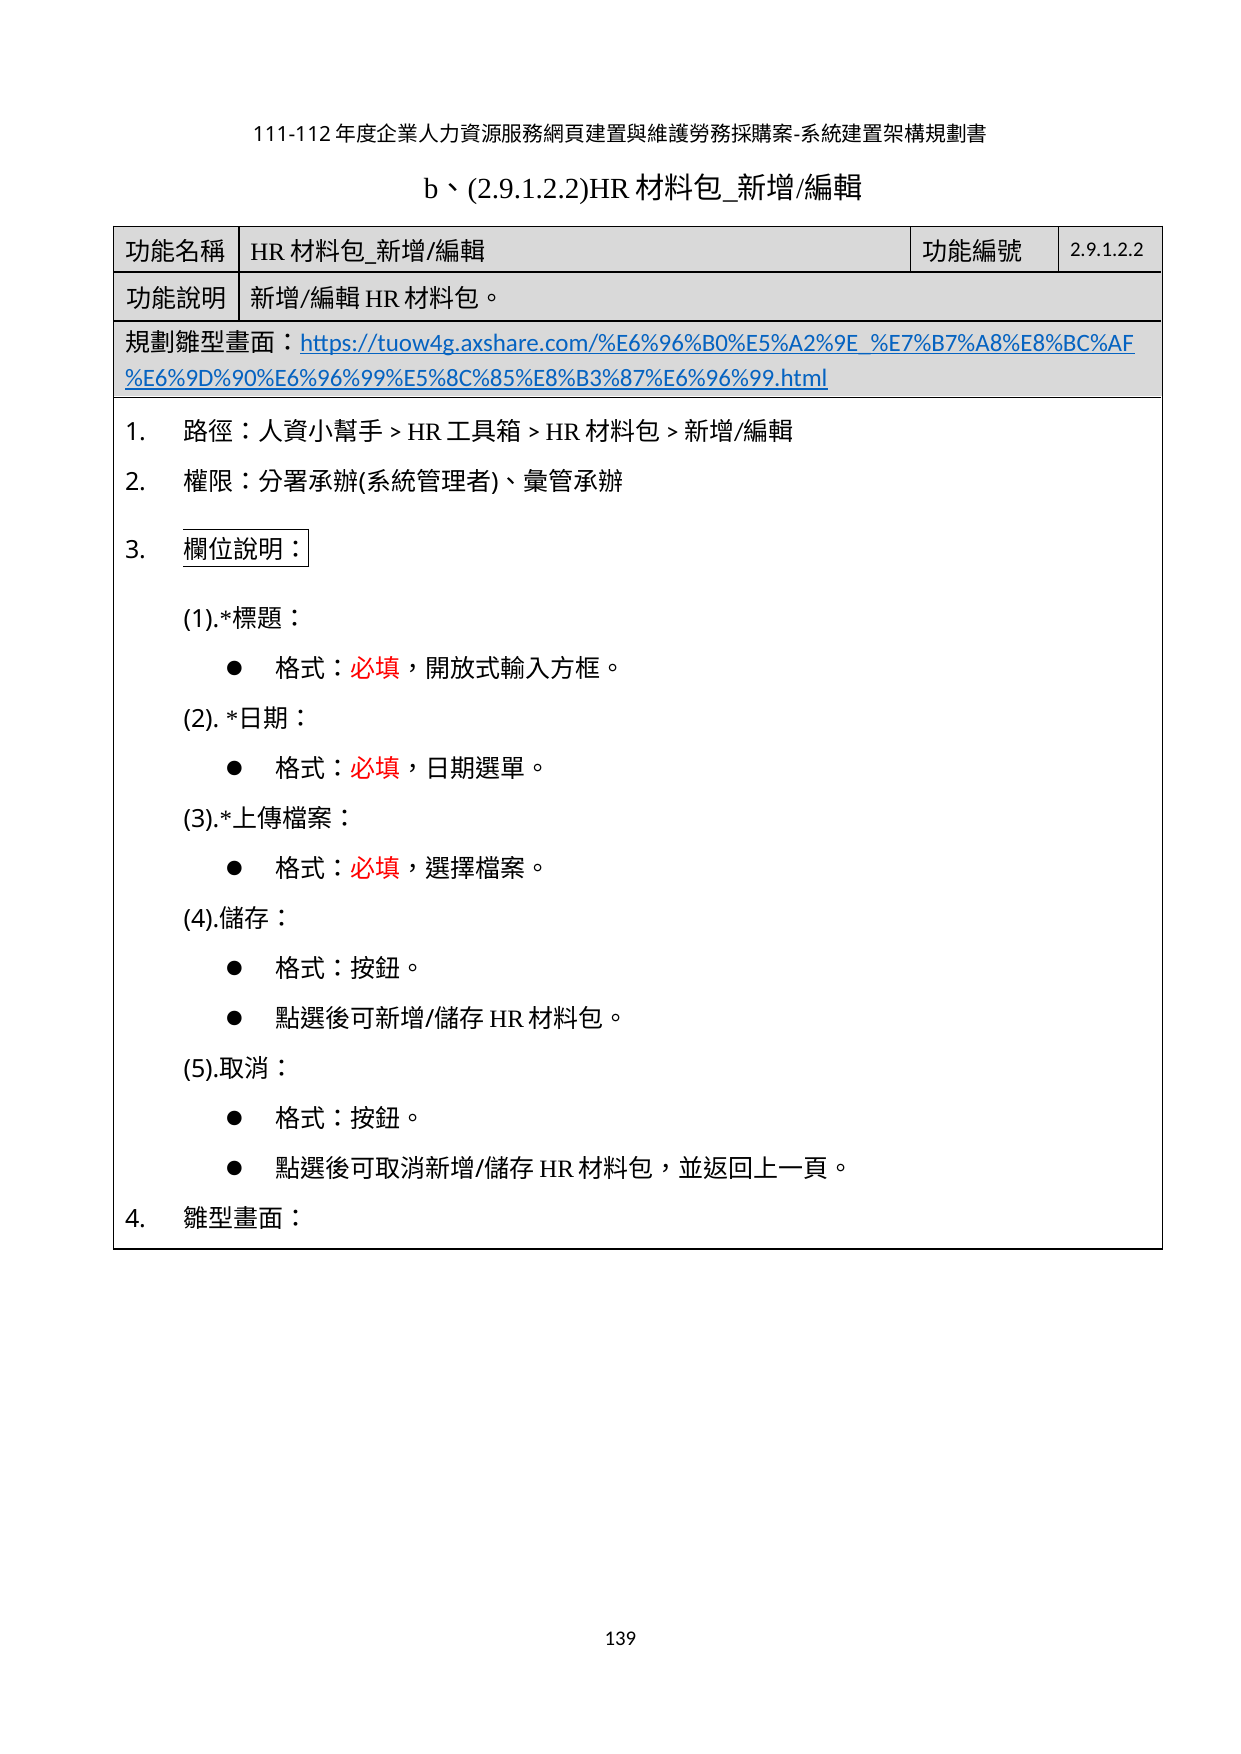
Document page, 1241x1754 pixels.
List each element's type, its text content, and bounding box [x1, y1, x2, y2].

table_cell 規劃雛型畫面：https://tuow4g.axshare.com/%E6%96%B0%E5%A2%9E_%E7%B7%A8%E8%BC%AF%E6%9D%90%E6%96%99%E5%8C%85%E8%B3%87%E6%96%99.html [114, 320, 1162, 396]
table_header 功能名稱 [114, 227, 238, 271]
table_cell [114, 396, 1162, 1248]
list (2.9.1.2.2)HR材料包_新增/編輯 [424, 164, 1053, 207]
table_header HR材料包_新增/編輯 [240, 227, 910, 271]
table_header 功能編號 [911, 227, 1058, 271]
table_cell 功能說明 [114, 273, 238, 320]
table_header 2.9.1.2.2 [1059, 227, 1162, 271]
table_cell 新增/編輯HR材料包。 [240, 271, 1162, 320]
